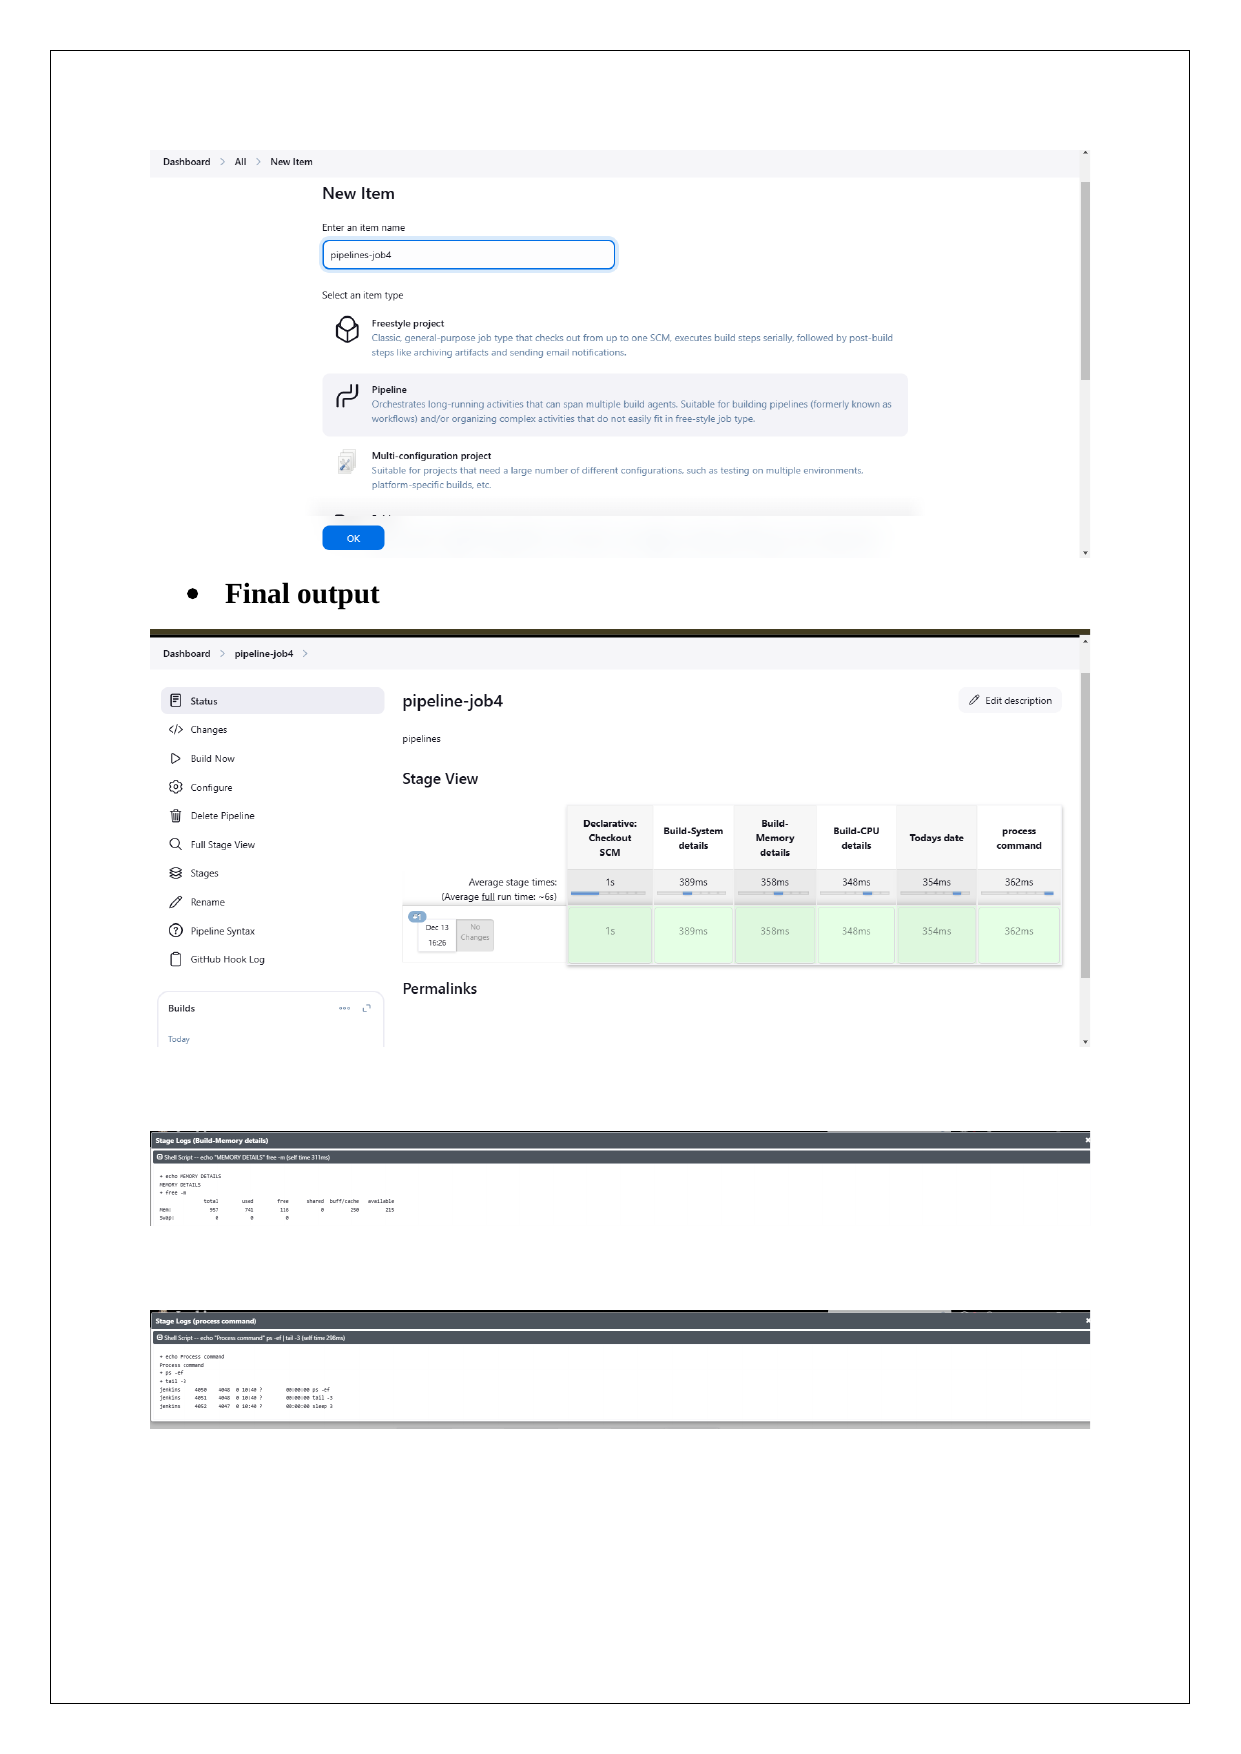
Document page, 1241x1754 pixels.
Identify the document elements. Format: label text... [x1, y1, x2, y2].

picture [150, 1131, 1091, 1226]
picture [150, 629, 1091, 1047]
list Final output [187, 577, 1090, 610]
picture [150, 150, 1091, 558]
picture [150, 1310, 1091, 1429]
